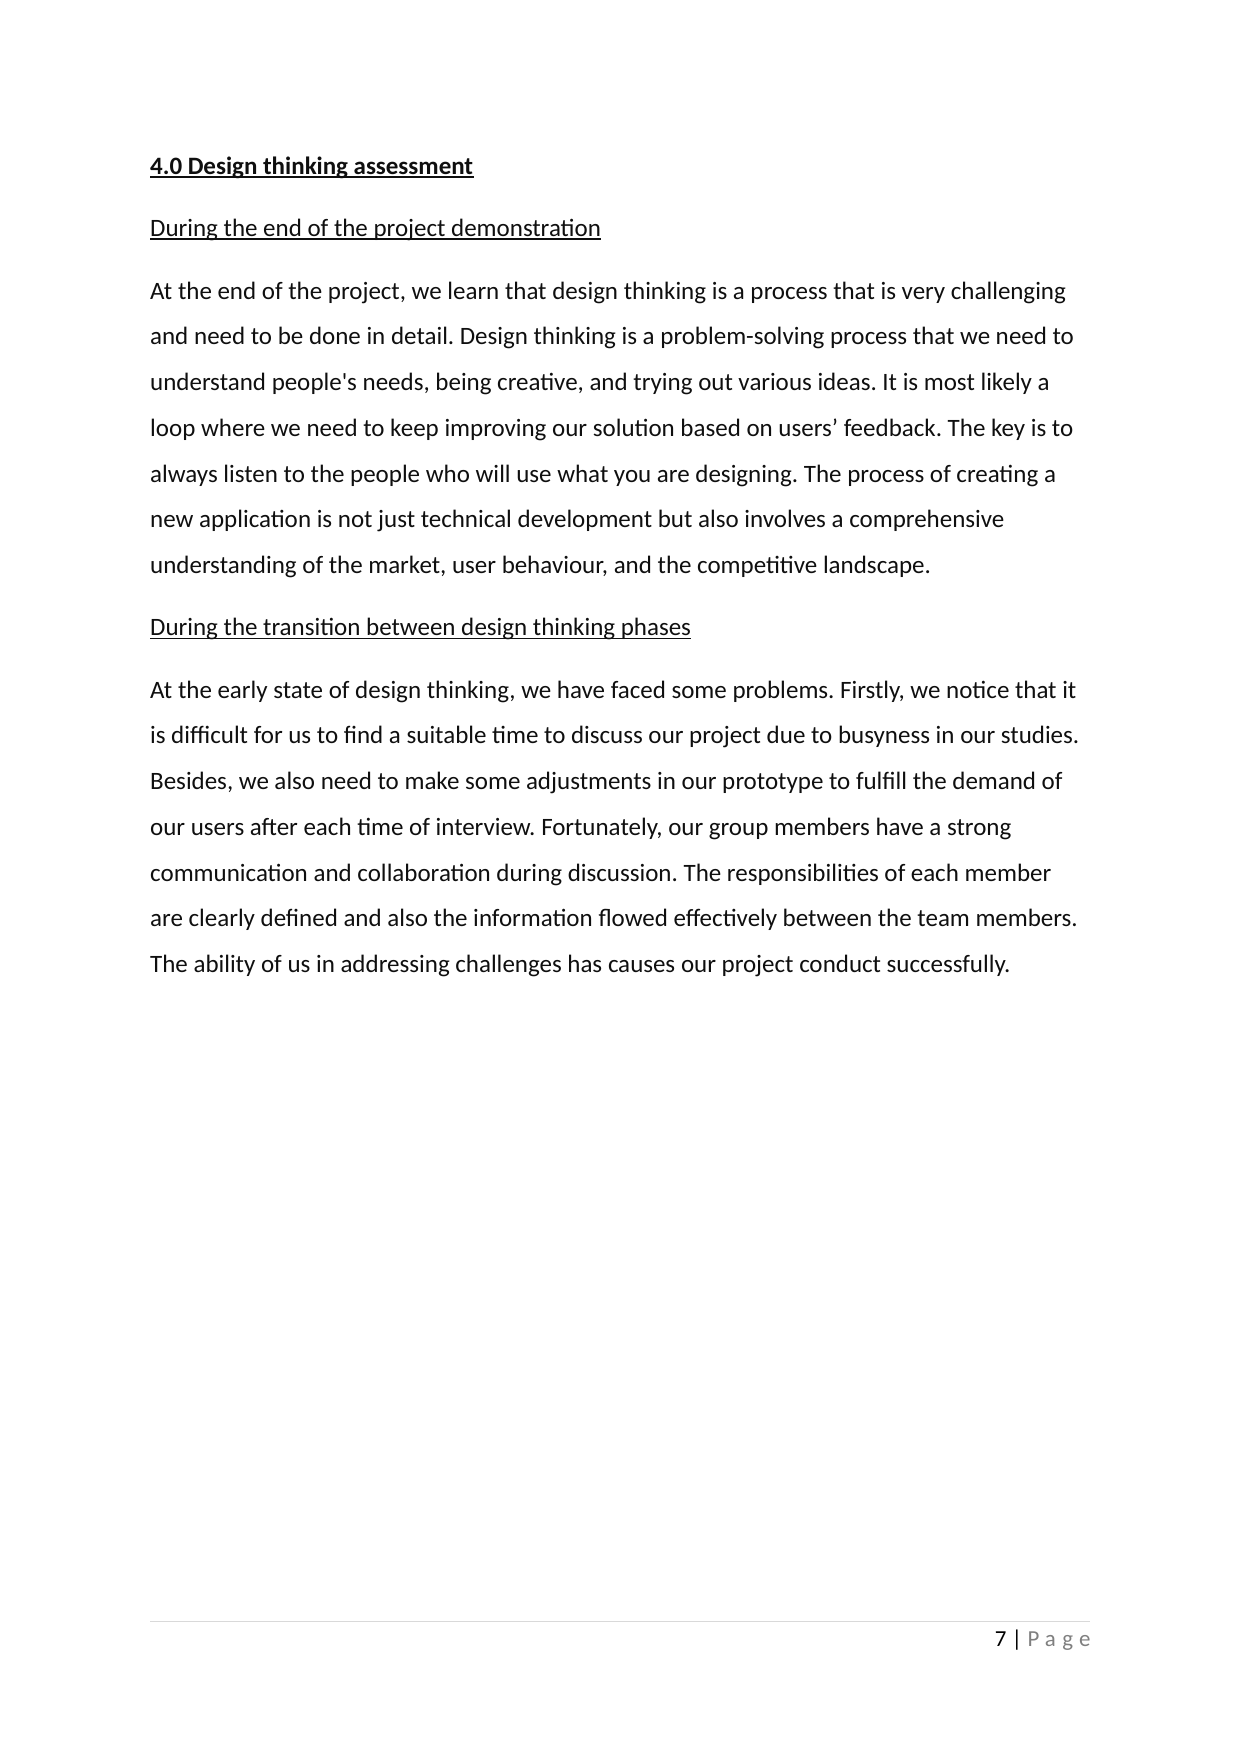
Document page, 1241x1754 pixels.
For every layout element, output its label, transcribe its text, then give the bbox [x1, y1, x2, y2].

text 4.0 Design thinking assessment [150, 150, 1090, 181]
text During the transition between design thinking phases [150, 612, 1090, 642]
text At the end of the project, we learn that design thinking is a process that is very challenging and need to be done in detail. Design thinking is a problem-solving process that we need to understand people's needs, being creative, and trying out various ideas. It is most likely a loop where we need to keep improving our solution based on users’ feedback. The key is to always listen to the people who will use what you are designing. The process of creating a new application is not just technical development but also involves a comprehensive understanding of the market, user behaviour, and the competitive landscape. [150, 275, 1090, 580]
text At the early state of design thinking, we have faced some problems. Firstly, we notice that it is difficult for us to find a suitable time to discuss our project due to busyness in our studies. Besides, we also need to make some adjustments in our prototype to fulfill the demand of our users after each time of interview. Fortunately, our group members have a strong communication and collaboration during discussion. The responsibilities of each member are clearly defined and also the information flowed effectively between the team members. The ability of us in addressing challenges has causes our project conduct successfully. [150, 674, 1090, 979]
text During the end of the project demonstration [150, 212, 1090, 243]
